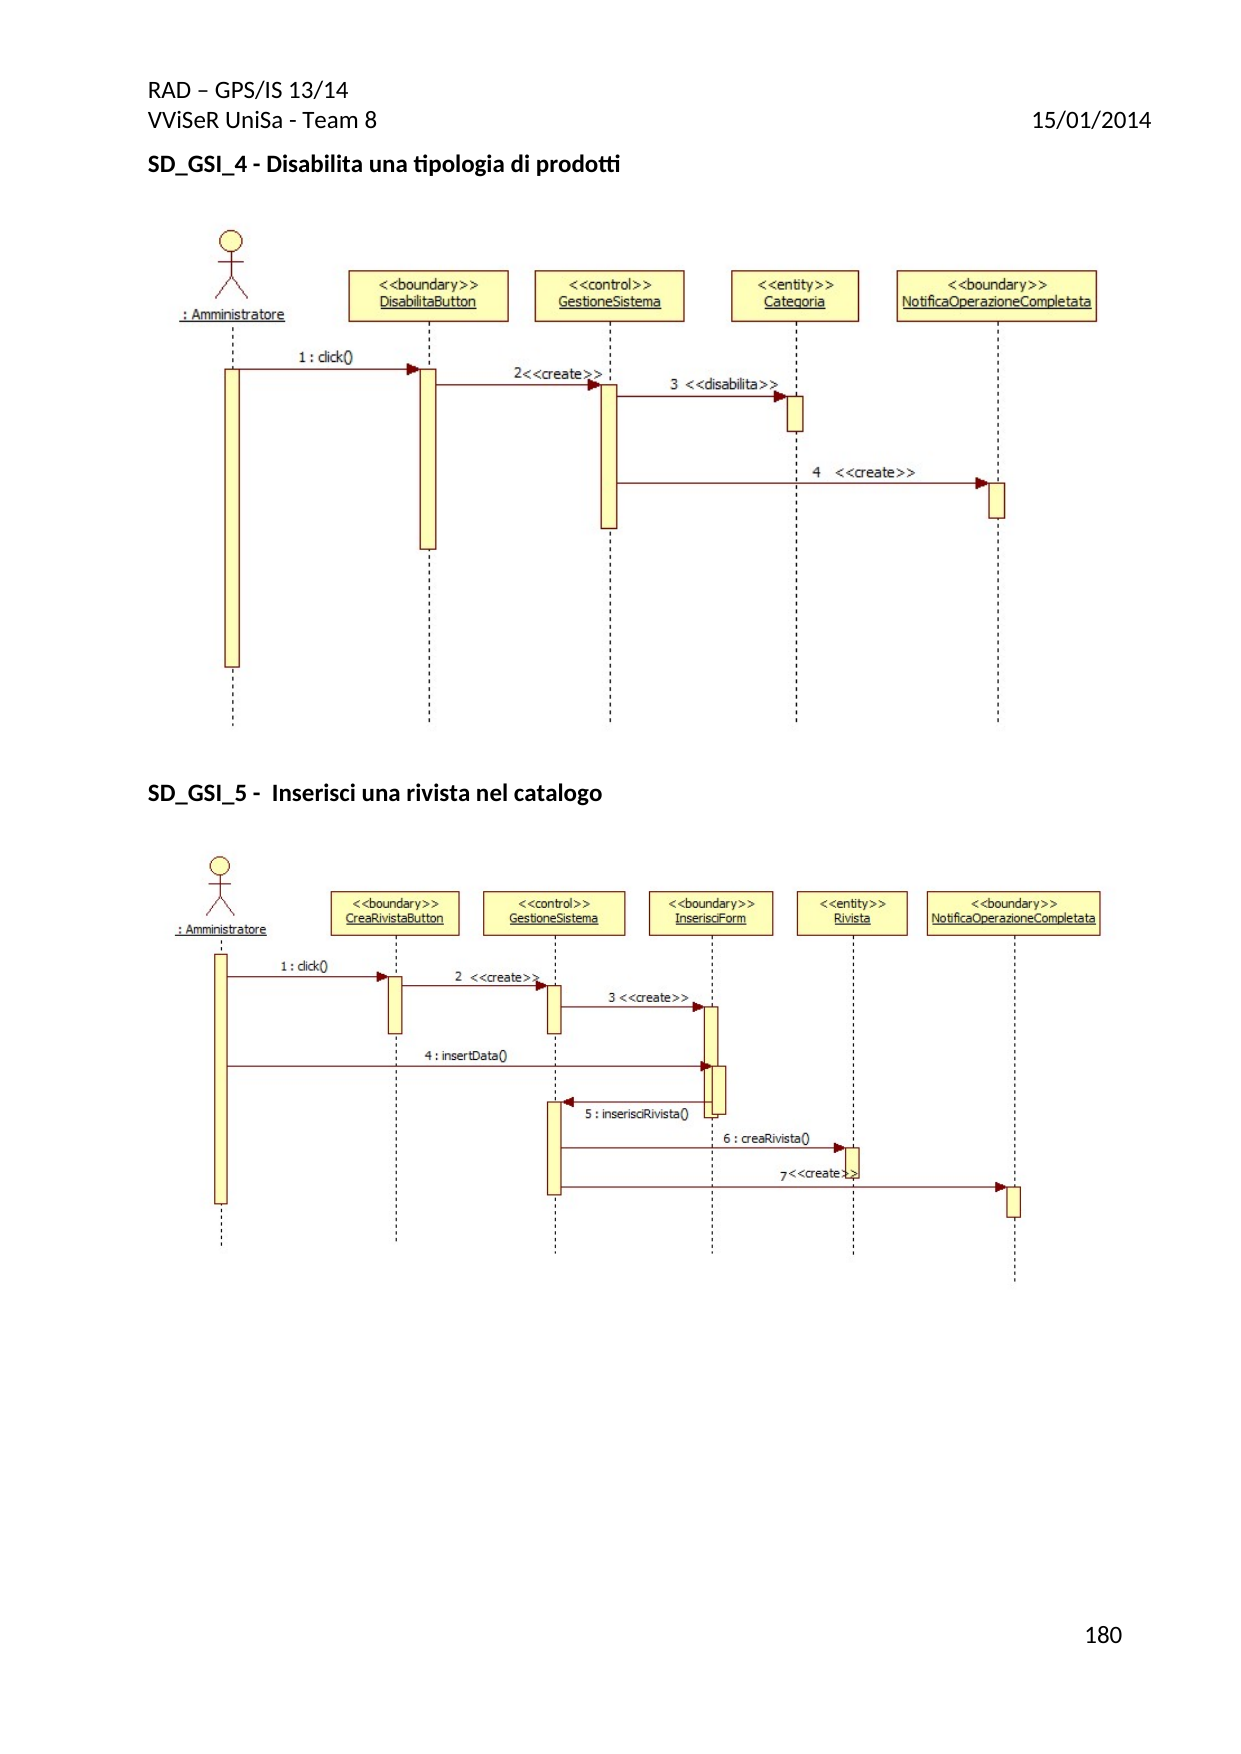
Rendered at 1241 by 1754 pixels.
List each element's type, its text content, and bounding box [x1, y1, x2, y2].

text SD_GSI_5 - Inserisci una rivista nel catalogo [148, 777, 1122, 807]
text SD_GSI_4 - Disabilita una tipologia di prodotti [148, 148, 1122, 178]
picture [147, 203, 1123, 752]
picture [147, 833, 1123, 1304]
